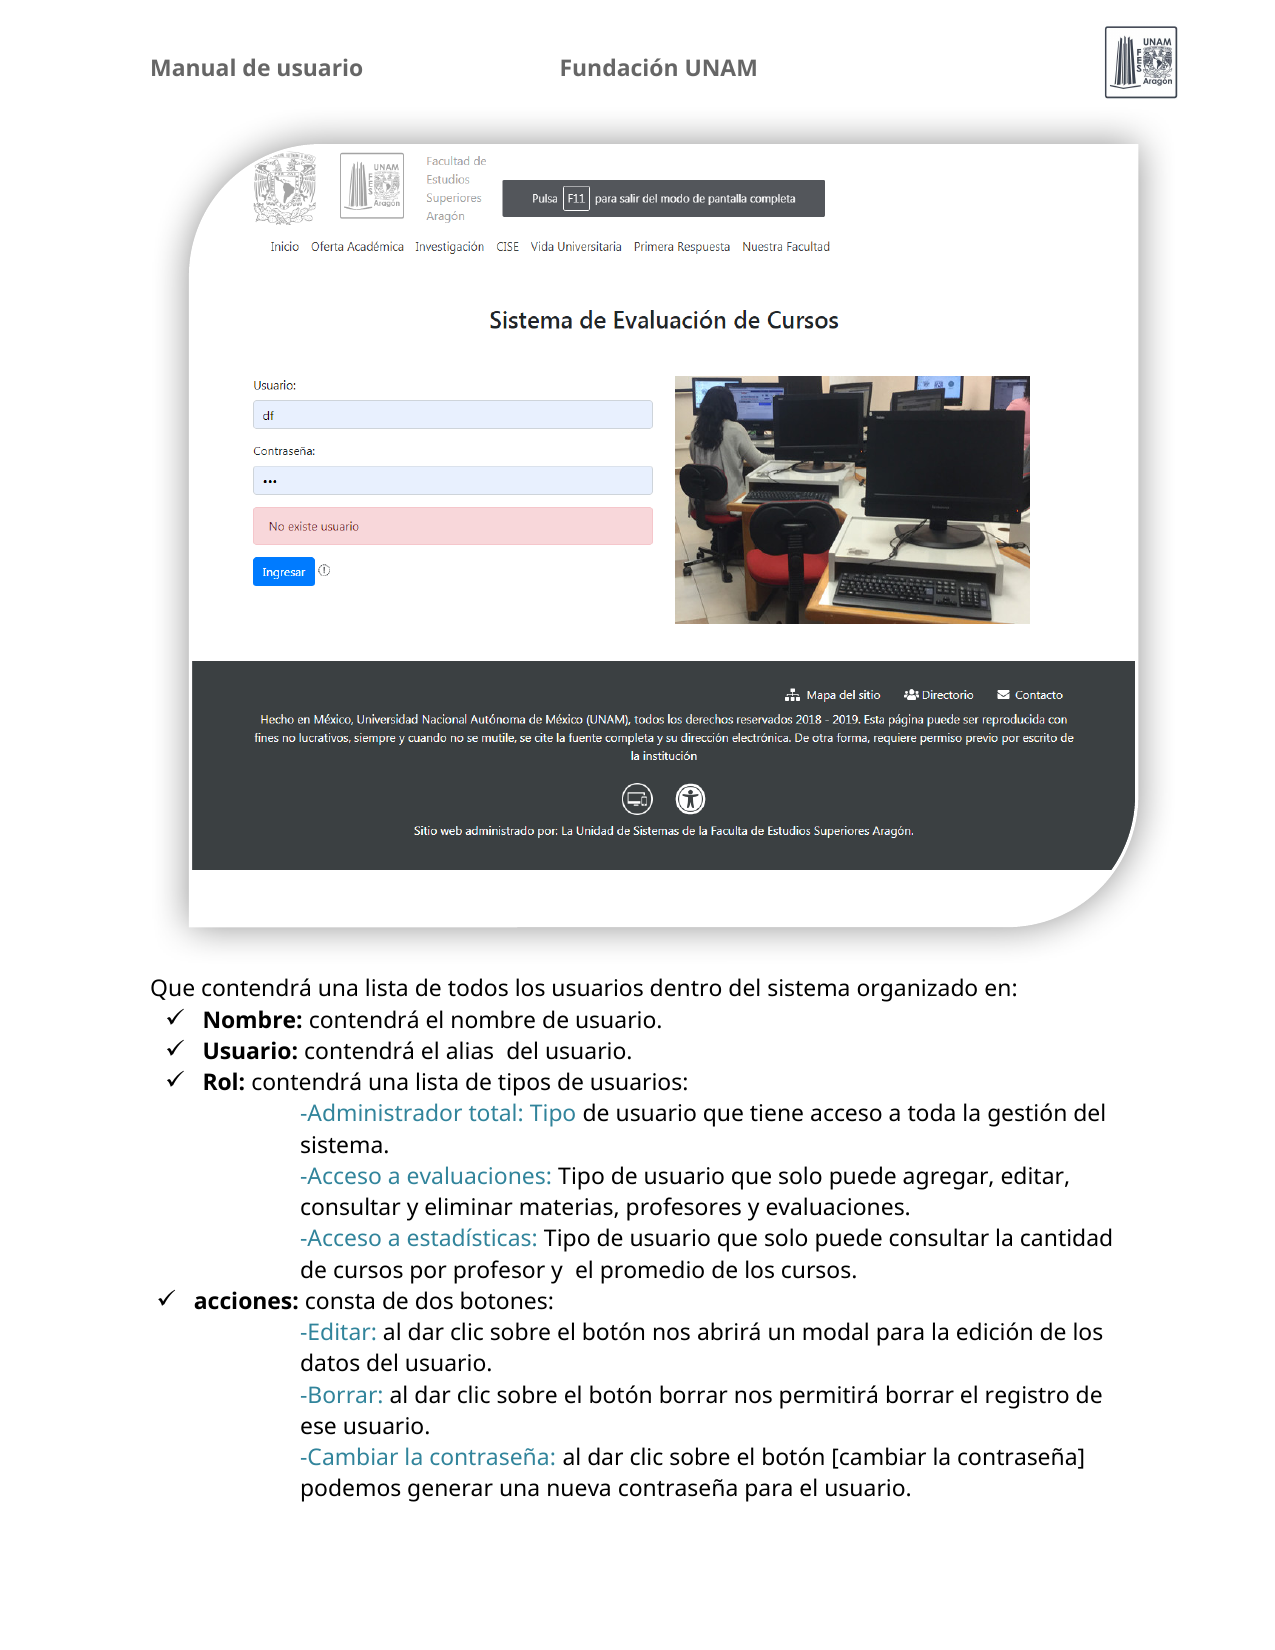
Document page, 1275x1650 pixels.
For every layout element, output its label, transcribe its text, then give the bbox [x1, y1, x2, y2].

list Rol: contendrá una lista de tipos de usuarios: [165, 1066, 1125, 1097]
text -Editar: al dar clic sobre el botón nos abrirá un modal para la edición de los datos del usuario. [300, 1316, 1125, 1378]
text Que contendrá una lista de todos los usuarios dentro del sistema organizado en: [150, 972, 1125, 1003]
text -Cambiar la contraseña: al dar clic sobre el botón [cambiar la contraseña] podemos generar una nueva contraseña para el usuario. [300, 1441, 1125, 1503]
list acciones: consta de dos botones: [156, 1285, 1125, 1316]
picture [1100, 21, 1179, 100]
text -Administrador total: Tipo de usuario que tiene acceso a toda la gestión del sistema. [300, 1097, 1125, 1160]
list Nombre: contendrá el nombre de usuario. [165, 1003, 1125, 1035]
text -Borrar: al dar clic sobre el botón borrar nos permitirá borrar el registro de ese usuario. [300, 1378, 1125, 1441]
text -Acceso a evaluaciones: Tipo de usuario que solo puede agregar, editar, consultar y eliminar materias, profesores y evaluaciones. [300, 1160, 1125, 1222]
text -Acceso a estadísticas: Tipo de usuario que solo puede consultar la cantidad de cursos por profesor y el promedio de los cursos. [300, 1222, 1125, 1285]
list Usuario: contendrá el alias del usuario. [165, 1035, 1125, 1066]
